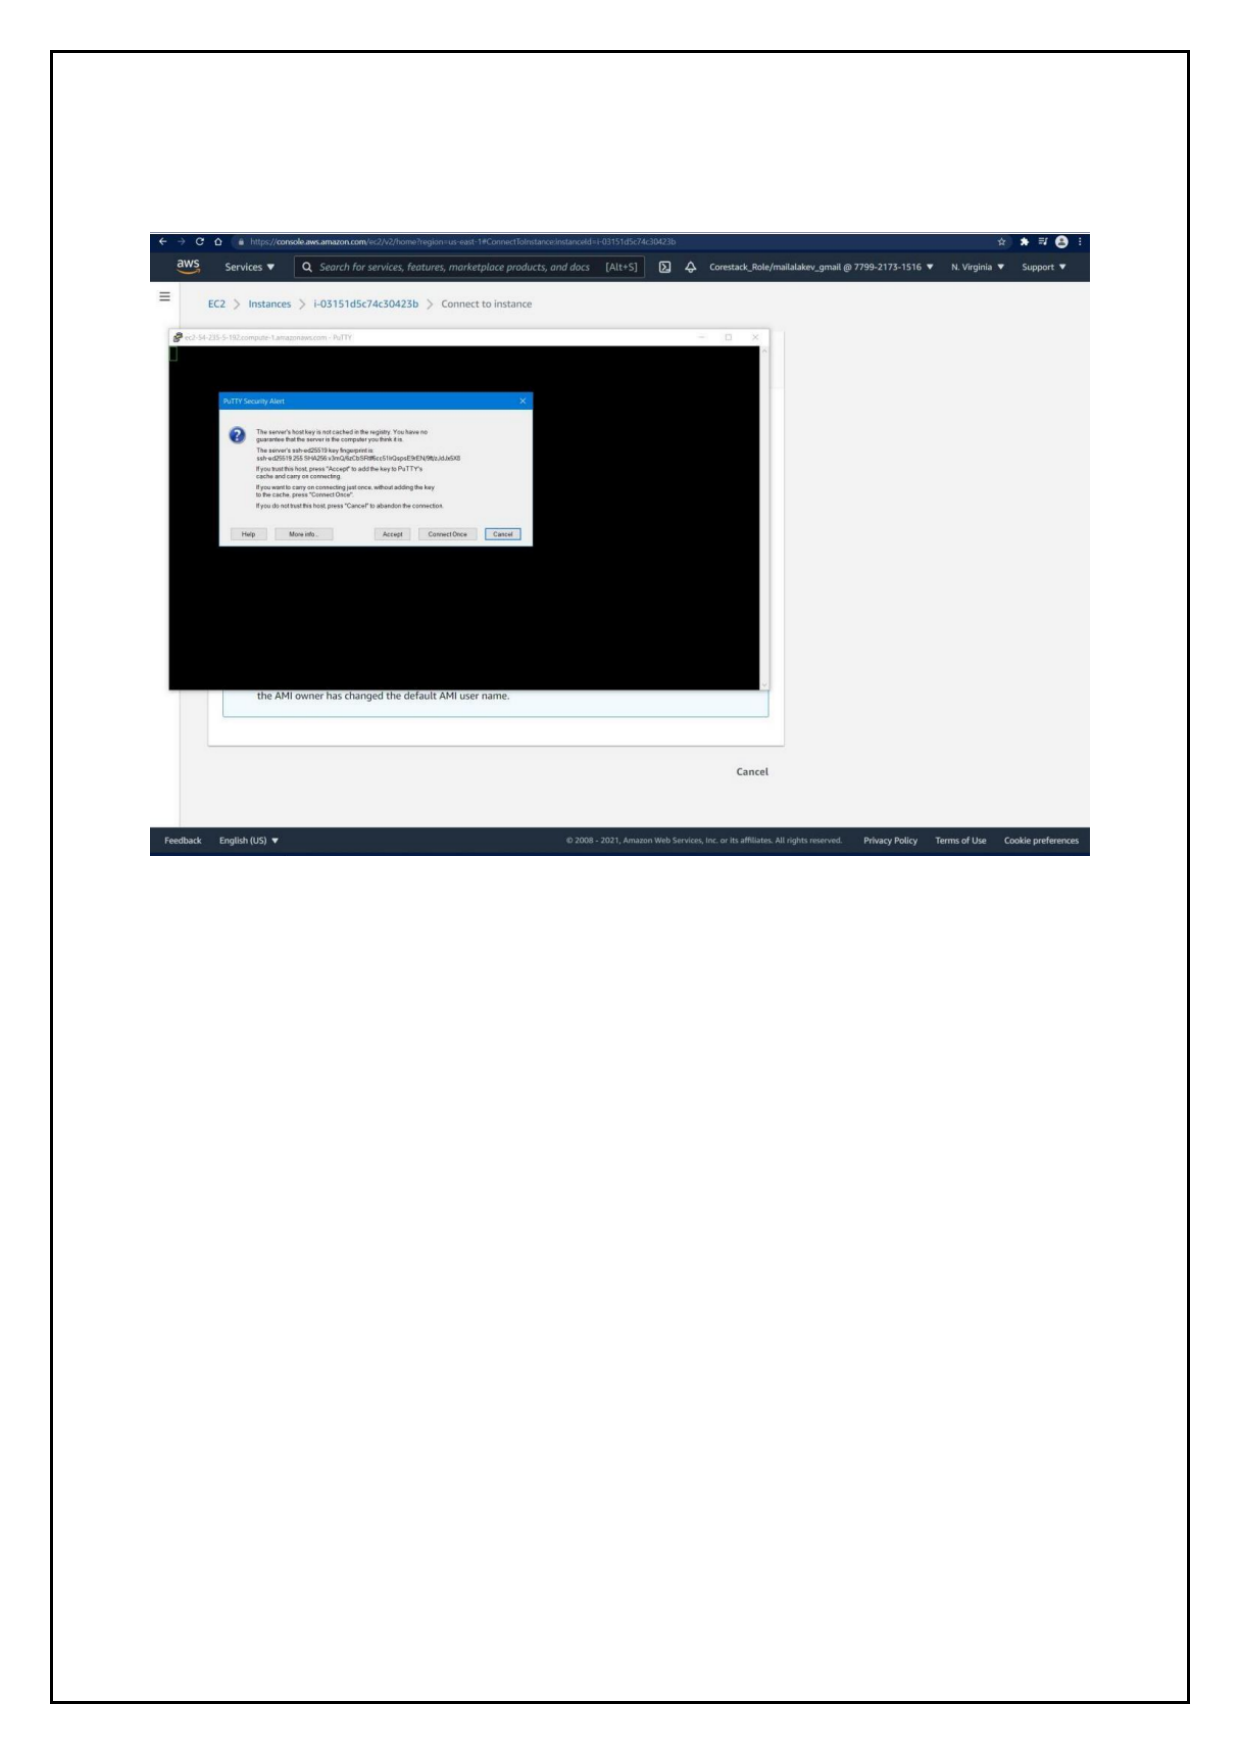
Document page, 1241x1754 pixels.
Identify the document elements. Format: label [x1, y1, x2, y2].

picture [150, 232, 1091, 856]
